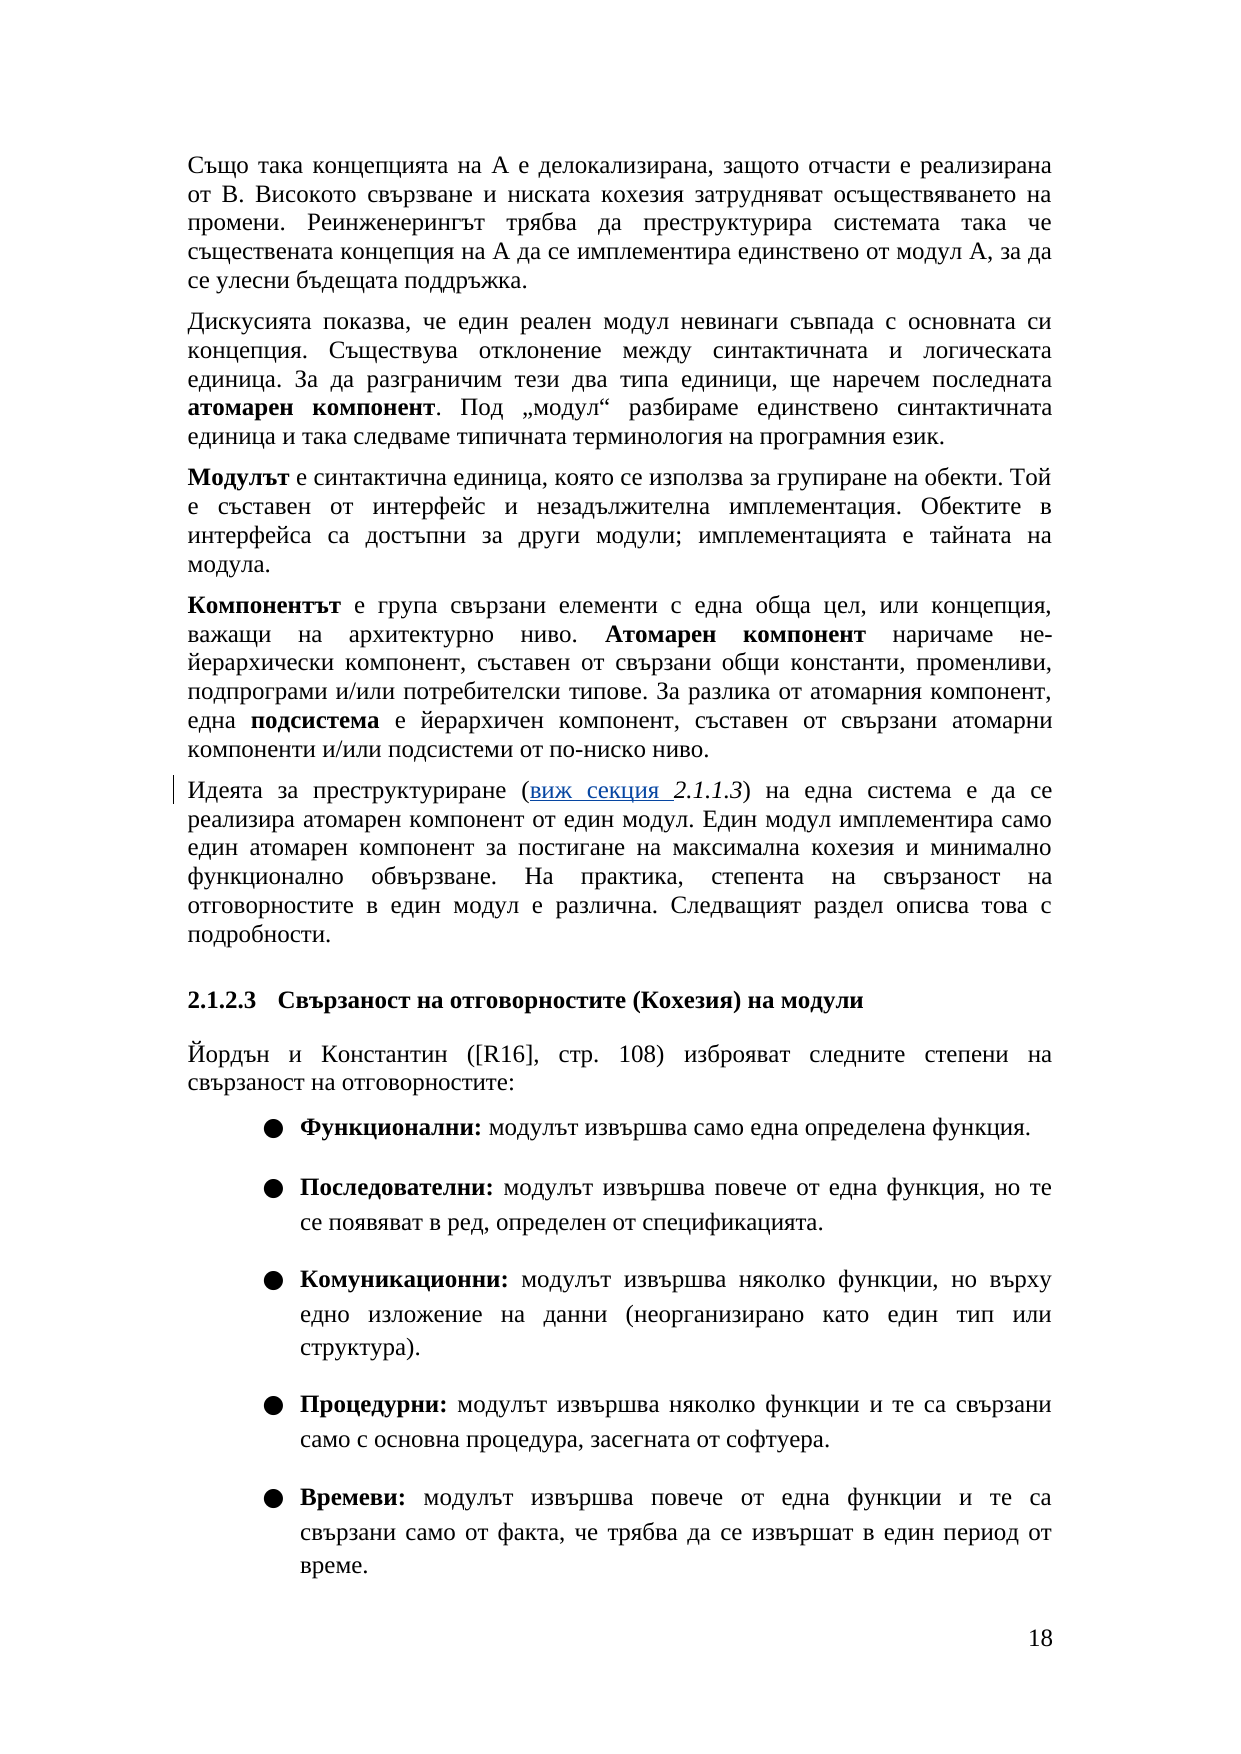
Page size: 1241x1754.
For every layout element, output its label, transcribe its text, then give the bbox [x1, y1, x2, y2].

text Модулът е синтактична единица, която се използва за групиране на обекти. Той е съставен от интерфейс и незадължителна имплементация. Обектите в интерфейса са достъпни за други модули; имплементацията е тайната на модула. [187, 462, 1053, 577]
text Компонентът е група свързани елементи с една обща цел, или концепция, важащи на архитектурно ниво. Атомарен компонент наричаме не-йерархически компонент, съставен от свързани общи константи, променливи, подпрограми и/или потребителски типове. За разлика от атомарния компонент, една подсистема е йерархичен компонент, съставен от свързани атомарни компоненти и/или подсистеми от по-ниско ниво. [187, 590, 1053, 762]
text Йордън и Константин ([R16], стр. 108) изброяват следните степени на свързаност на отговорностите: [187, 1039, 1053, 1096]
list Комуникационни: модулът извършва няколко функции, но върху едно изложение на данни (неорганизирано като един тип или структура). [262, 1261, 1053, 1361]
list Времеви: модулът извършва повече от една функции и те са свързани само от факта, че трябва да се извършат в един период от време. [262, 1478, 1053, 1578]
text Дискусията показва, че един реален модул невинаги съвпада с основната си концепция. Съществува отклонение между синтактичната и логическата единица. За да разграничим тези два типа единици, ще наречем последната атомарен компонент. Под „модул“ разбираме единствено синтактичната единица и така следваме типичната терминология на програмния език. [187, 306, 1053, 450]
list Функционални: модулът извършва само една определена функция. [262, 1109, 1053, 1143]
list Процедурни: модулът извършва няколко функции и те са свързани само с основна процедура, засегната от софтуера. [262, 1386, 1053, 1453]
list Последователни: модулът извършва повече от една функция, но те се появяват в ред, определен от спецификацията. [262, 1169, 1053, 1236]
text Идеята за преструктуриране (2.1.1.3) на една система е да се реализира атомарен компонент от един модул. Един модул имплементира само един атомарен компонент за постигане на максимална кохезия и минимално функционално обвързване. На практика, степента на свързаност на отговорностите в един модул е различна. Следващият раздел описва това с подробности. [187, 775, 1053, 947]
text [187, 150, 1053, 294]
subtitle Свързаност на отговорностите (Кохезия) на модули [187, 985, 1053, 1014]
